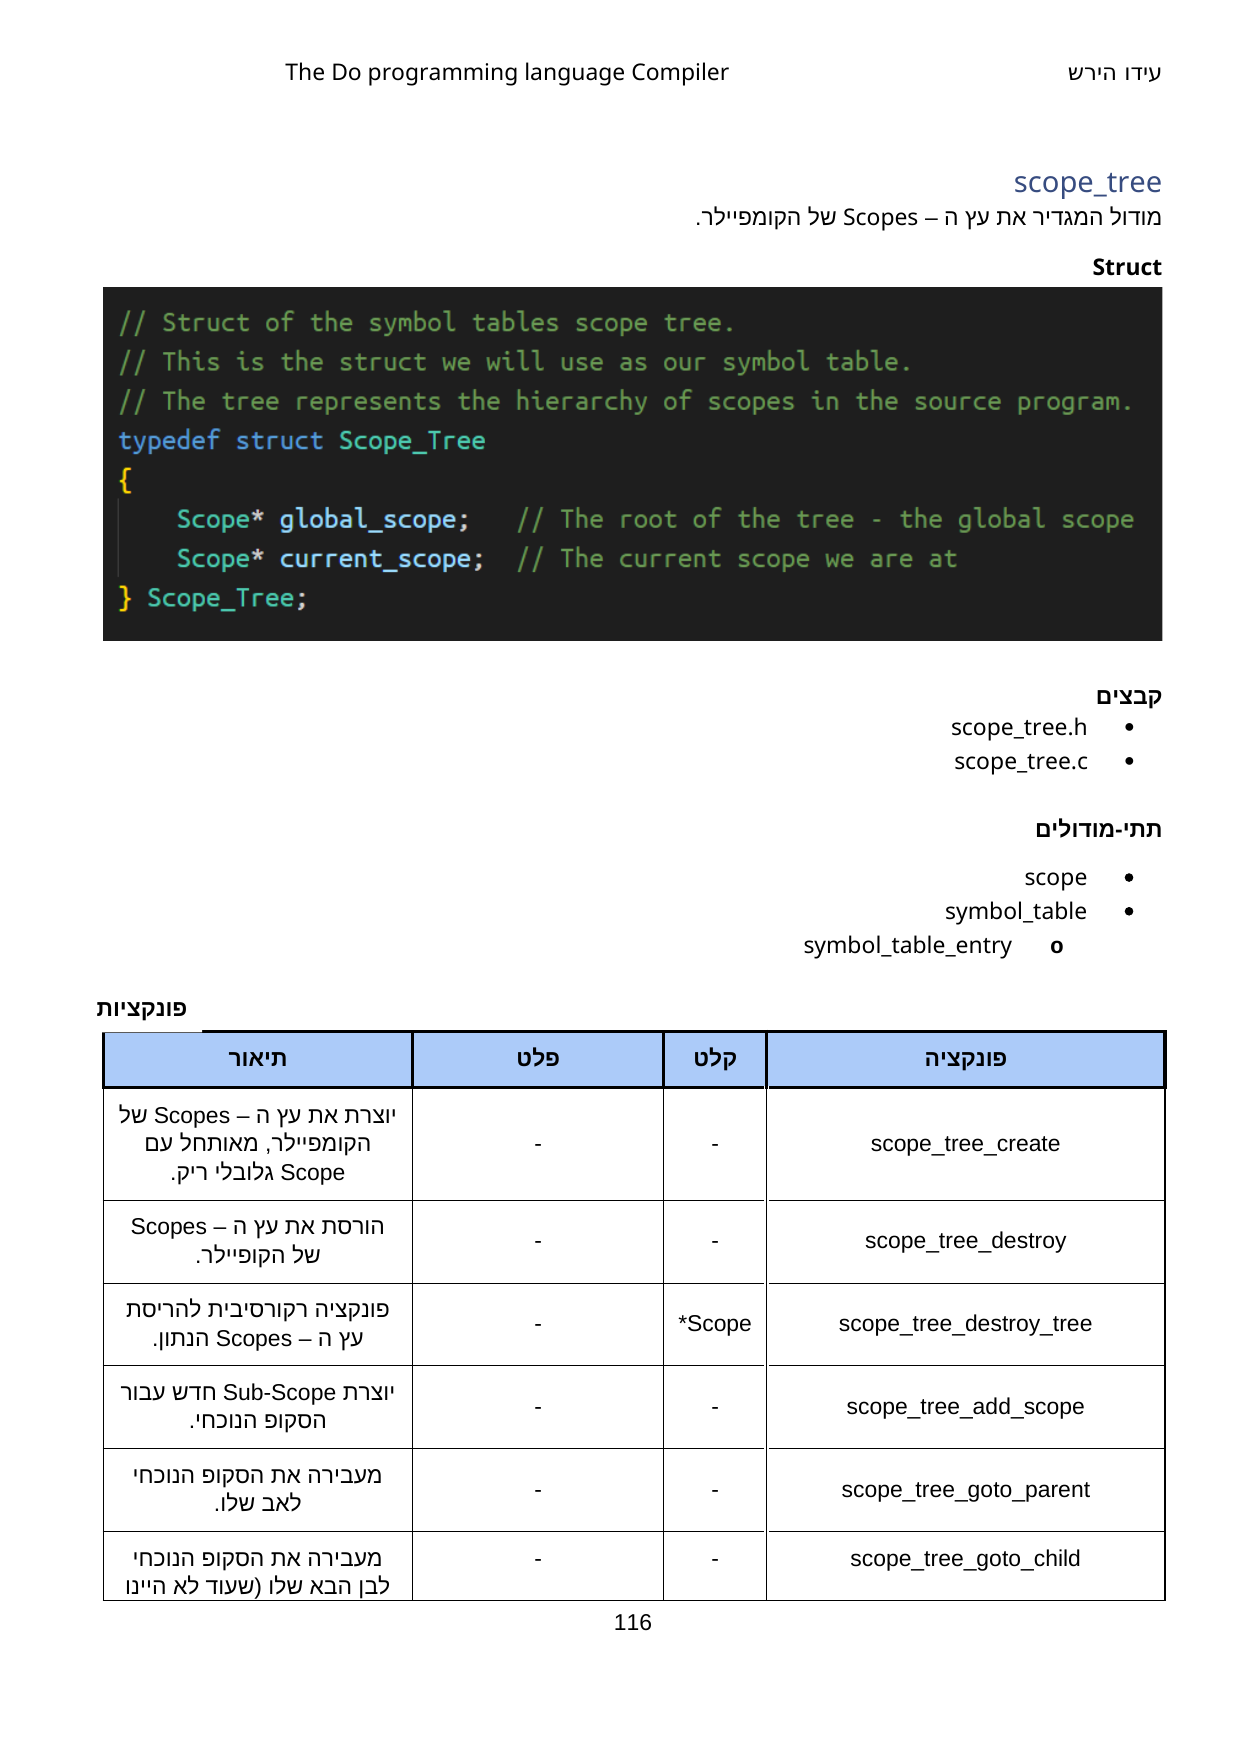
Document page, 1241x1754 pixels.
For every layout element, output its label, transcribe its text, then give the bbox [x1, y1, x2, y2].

table_cell הורסת את עץ ה – Scopes של הקופיילר. [104, 1201, 412, 1282]
table_header קלט [665, 1033, 765, 1086]
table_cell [104, 1532, 412, 1599]
list symbol_table [103, 895, 1125, 926]
table_cell יוצרת Sub-Scope חדש עבור הסקופ הנוכחי. [104, 1366, 412, 1448]
text Struct [103, 251, 1162, 282]
table_cell - [664, 1448, 766, 1531]
text קבצים [103, 641, 1162, 709]
table_cell scope_tree_goto_parent [767, 1448, 1164, 1531]
table_cell scope_tree_create [767, 1086, 1164, 1199]
table_cell - [664, 1200, 766, 1282]
table_cell - [664, 1086, 766, 1199]
picture [103, 287, 1163, 641]
list symbol_table_entry [103, 929, 1050, 960]
table_cell - [413, 1366, 663, 1448]
table_header תיאור [105, 1033, 411, 1086]
table_cell scope_tree_add_scope [767, 1365, 1164, 1448]
text מודול המגדיר את עץ ה – Scopes של הקומפיילר. [103, 201, 1162, 232]
table_header פלט [414, 1033, 662, 1086]
table_header פונקציה [768, 1033, 1163, 1086]
table_cell scope_tree_destroy [767, 1200, 1164, 1282]
table_cell - [664, 1531, 766, 1599]
table_cell - [413, 1284, 663, 1365]
table_cell - [664, 1365, 766, 1448]
table_cell - [413, 1532, 663, 1599]
text תתי-מודולים [103, 816, 1162, 842]
list scope [103, 861, 1125, 892]
table_cell scope_tree_destroy_tree [767, 1283, 1164, 1365]
list scope_tree.h [103, 711, 1125, 742]
table_cell - [413, 1449, 663, 1531]
table_cell - [413, 1089, 663, 1199]
table_cell Scope* [664, 1283, 766, 1365]
table_cell פונקציה רקורסיבית להריסת עץ ה – Scopes הנתון. [104, 1284, 412, 1365]
table_cell - [413, 1201, 663, 1282]
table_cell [767, 1531, 1164, 1599]
table_cell יוצרת את עץ ה – Scopes של הקומפיילר, מאותחל עם Scope גלובלי ריק. [104, 1089, 412, 1199]
table_cell מעבירה את הסקופ הנוכחי לאב שלו. [104, 1449, 412, 1531]
subtitle scope_tree [103, 161, 1162, 201]
list scope_tree.c [103, 745, 1125, 776]
